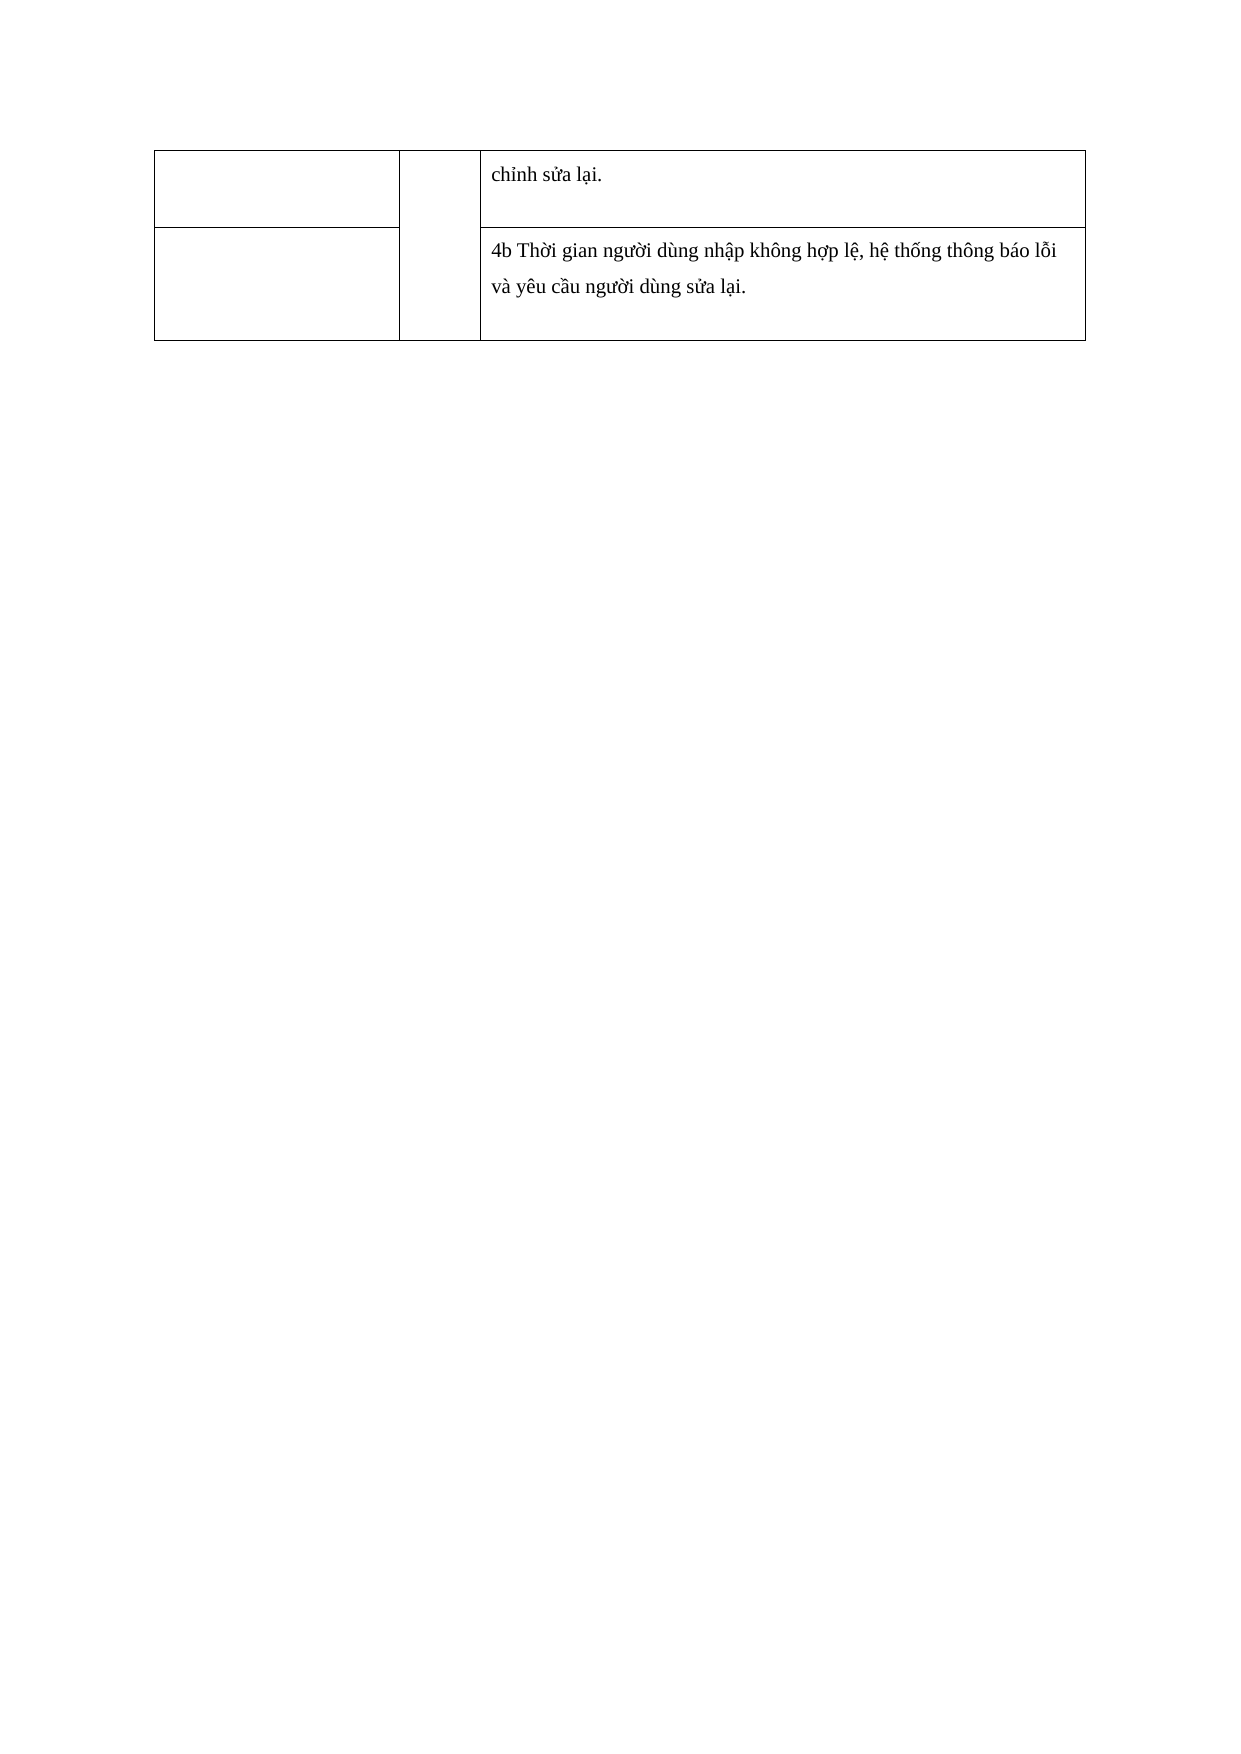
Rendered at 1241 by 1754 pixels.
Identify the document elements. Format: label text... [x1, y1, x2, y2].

table_cell [155, 151, 399, 227]
table_cell [155, 228, 399, 340]
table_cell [481, 151, 1085, 227]
table_cell 4 [400, 151, 480, 340]
table_cell 4b Thời gian người dùng nhập không hợp lệ, hệ thống thông báo lỗi và yêu cầu người dùng sửa lại. [481, 228, 1085, 340]
